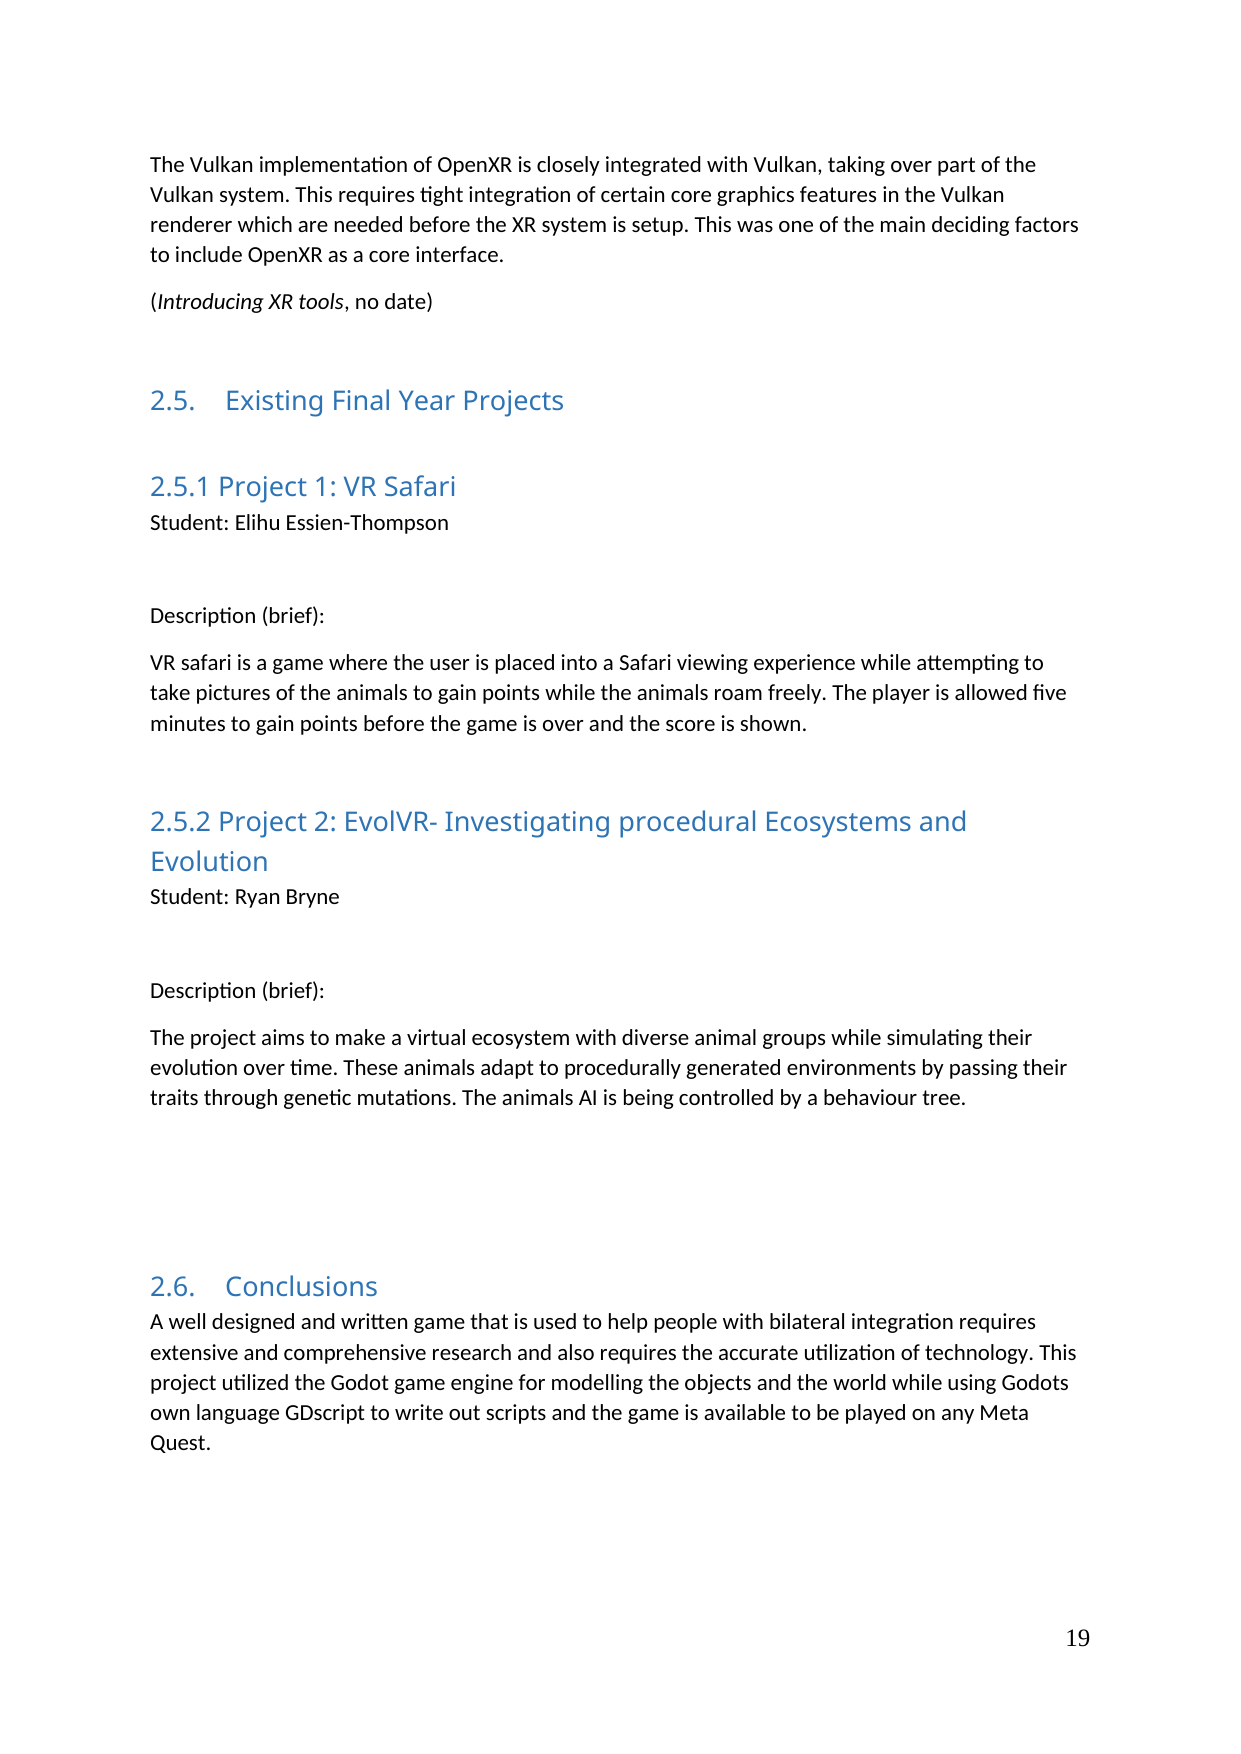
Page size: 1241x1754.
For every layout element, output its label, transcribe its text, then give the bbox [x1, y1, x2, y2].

text Description (brief): [150, 601, 1090, 629]
text Student: Ryan Bryne [150, 882, 1090, 910]
text The Vulkan implementation of OpenXR is closely integrated with Vulkan, taking over part of the Vulkan system. This requires tight integration of certain core graphics features in the Vulkan renderer which are needed before the XR system is setup. This was one of the main deciding factors to include OpenXR as a core interface. [150, 150, 1090, 269]
subtitle 2.5. Existing Final Year Projects [150, 381, 1090, 418]
text The project aims to make a virtual ecosystem with diverse animal groups while simulating their evolution over time. These animals adapt to procedurally generated environments by passing their traits through genetic mutations. The animals AI is being controlled by a behaviour tree. [150, 1023, 1090, 1111]
text VR safari is a game where the user is placed into a Safari viewing experience while attempting to take pictures of the animals to gain points while the animals roam freely. The player is allowed five minutes to gain points before the game is over and the score is shown. [150, 648, 1090, 737]
text Student: Elihu Essien-Thompson [150, 508, 1090, 536]
text (Introducing XR tools, no date) [150, 287, 1090, 316]
text A well designed and written game that is used to help people with bilateral integration requires extensive and comprehensive research and also requires the accurate utilization of technology. This project utilized the Godot game engine for modelling the objects and the world while using Godots own language GDscript to write out scripts and the game is available to be played on any Meta Quest. [150, 1307, 1090, 1456]
text Description (brief): [150, 976, 1090, 1004]
subtitle 2.5.2 Project 2: EvolVR- Investigating procedural Ecosystems and Evolution [150, 802, 1090, 879]
subtitle 2.5.1 Project 1: VR Safari [150, 468, 1090, 505]
subtitle 2.6. Conclusions [150, 1268, 1090, 1304]
